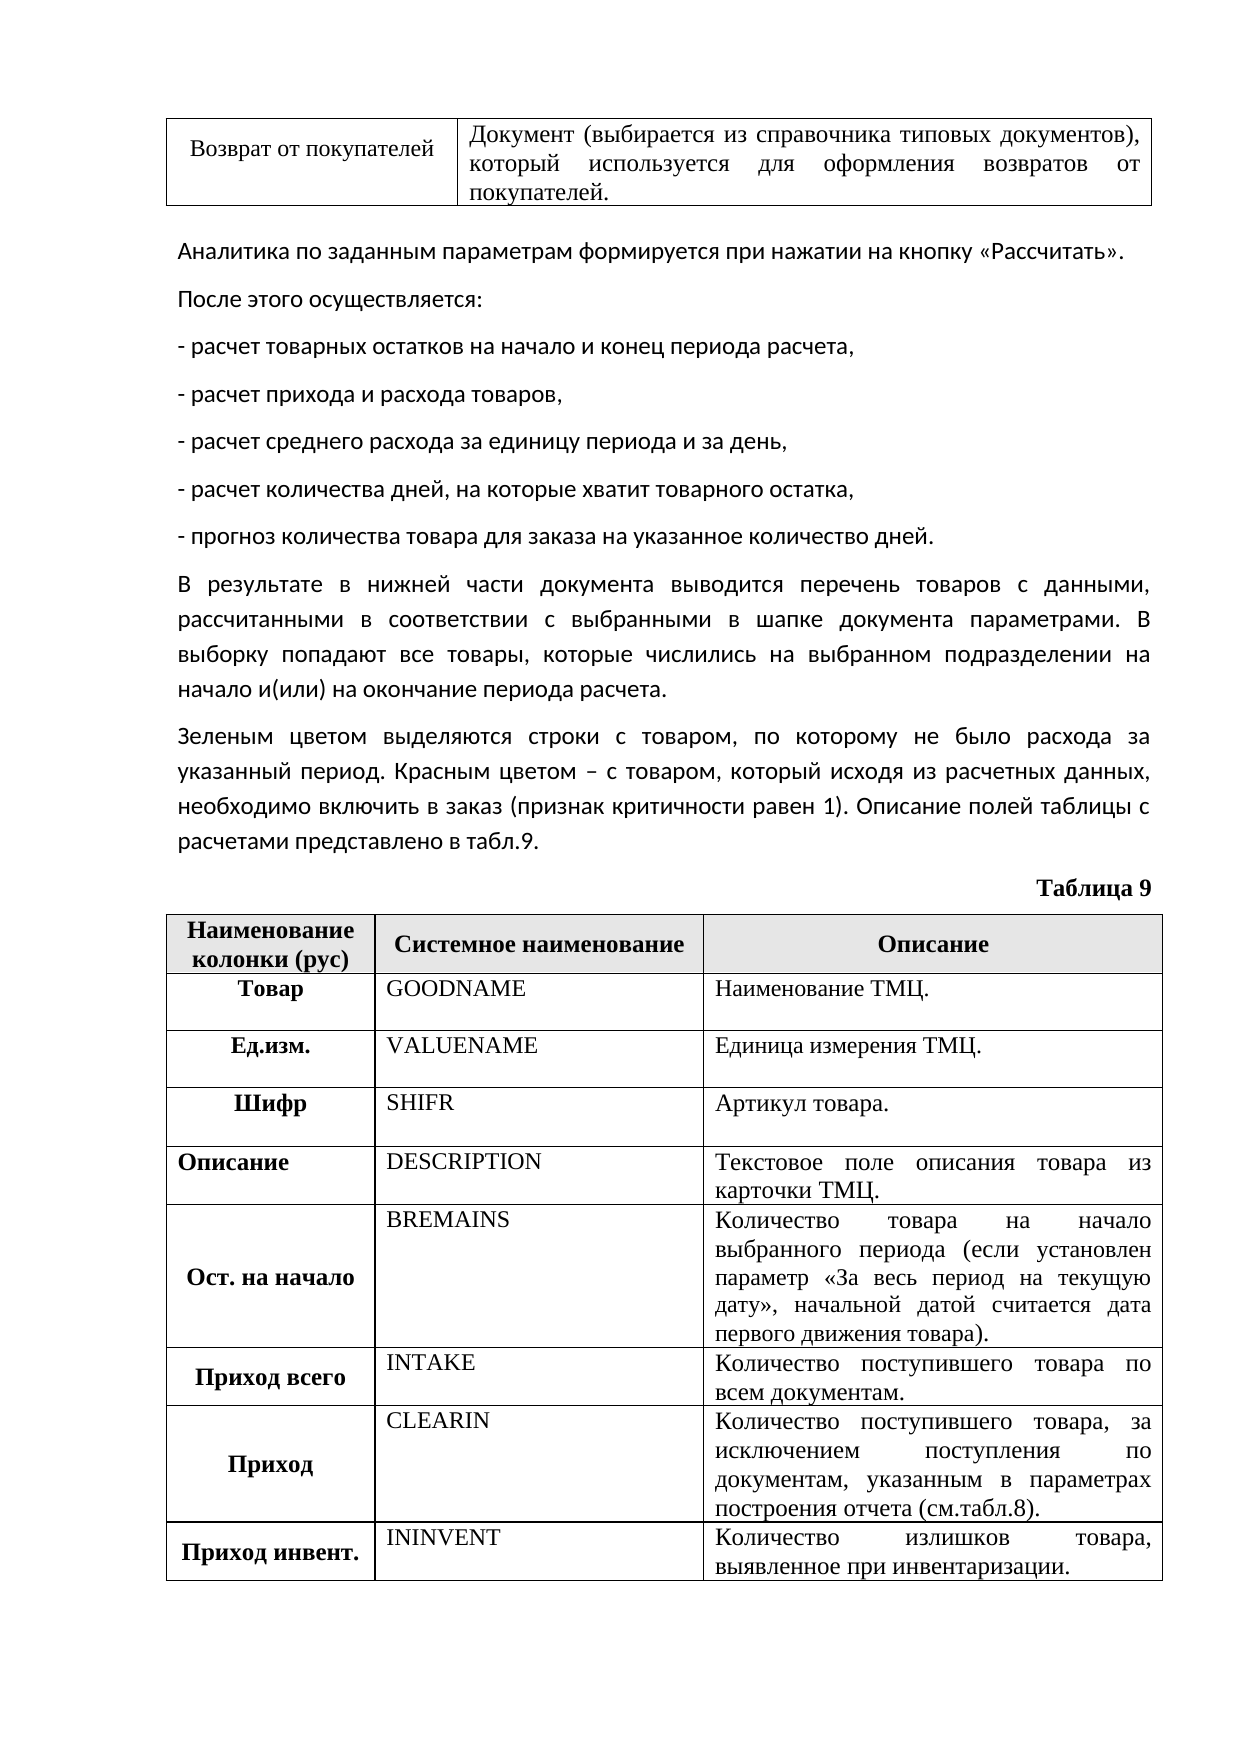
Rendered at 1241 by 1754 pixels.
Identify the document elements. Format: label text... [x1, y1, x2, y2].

table_cell Артикул товара. [704, 1088, 1162, 1146]
table_cell Количество поступившего товара по всем документам. [704, 1348, 1162, 1405]
table_cell GOODNAME [376, 974, 703, 1030]
table_cell Приход всего [167, 1348, 374, 1405]
table_cell Товар [167, 974, 374, 1030]
table_cell VALUENAME [376, 1031, 703, 1087]
table_cell Описание [167, 1147, 374, 1204]
text - расчет товарных остатков на начало и конец периода расчета, [177, 330, 1152, 361]
table_cell ININVENT [376, 1523, 703, 1580]
table_cell Количество поступившего товара, за исключением поступления по документам, указанным в параметрах построения отчета (см.табл.8). [704, 1406, 1162, 1521]
table_cell Наименование ТМЦ. [704, 974, 1162, 1030]
table_cell Возврат от покупателей [167, 119, 457, 205]
table_cell SHIFR [376, 1088, 703, 1146]
table_cell CLEARIN [376, 1406, 703, 1521]
table_cell Ост. на начало [167, 1205, 374, 1347]
table_header Системное наименование [376, 915, 703, 972]
table_cell Количество излишков товара, выявленное при инвентаризации. [704, 1523, 1162, 1580]
text Таблица 9 [177, 873, 1152, 901]
table_cell BREMAINS [376, 1205, 703, 1347]
text - расчет количества дней, на которые хватит товарного остатка, [177, 473, 1152, 503]
table_cell Приход инвент. [167, 1523, 374, 1580]
table_cell INTAKE [376, 1348, 703, 1405]
table_cell Ед.изм. [167, 1031, 374, 1087]
text После этого осуществляется: [177, 283, 1152, 313]
text Зеленым цветом выделяются строки с товаром, по которому не было расхода за указанный период. Красным цветом – с товаром, который исходя из расчетных данных, необходимо включить в заказ (признак критичности равен 1). Описание полей таблицы с расчетами представлено в табл.9. [177, 720, 1152, 856]
table_header Наименование колонки (рус) [167, 915, 374, 972]
table_cell Документ (выбирается из справочника типовых документов), который используется для оформления возвратов от покупателей. [458, 119, 1151, 205]
text Аналитика по заданным параметрам формируется при нажатии на кнопку «Рассчитать». [177, 235, 1152, 266]
text - прогноз количества товара для заказа на указанное количество дней. [177, 520, 1152, 551]
table_cell Текстовое поле описания товара из карточки ТМЦ. [704, 1147, 1162, 1204]
text - расчет среднего расхода за единицу периода и за день, [177, 425, 1152, 456]
table_header Описание [704, 915, 1162, 972]
table_cell Единица измерения ТМЦ. [704, 1031, 1162, 1087]
text В результате в нижней части документа выводится перечень товаров с данными, рассчитанными в соответствии с выбранными в шапке документа параметрами. В выборку попадают все товары, которые числились на выбранном подразделении на начало и(или) на окончание периода расчета. [177, 568, 1152, 703]
table_cell Приход [167, 1406, 374, 1521]
text - расчет прихода и расхода товаров, [177, 378, 1152, 408]
table_cell Шифр [167, 1088, 374, 1146]
table_cell DESCRIPTION [376, 1147, 703, 1204]
table_cell Количество товара на начало выбранного периода (если установлен параметр «За весь период на текущую дату», начальной датой считается дата первого движения товара). [704, 1205, 1162, 1347]
